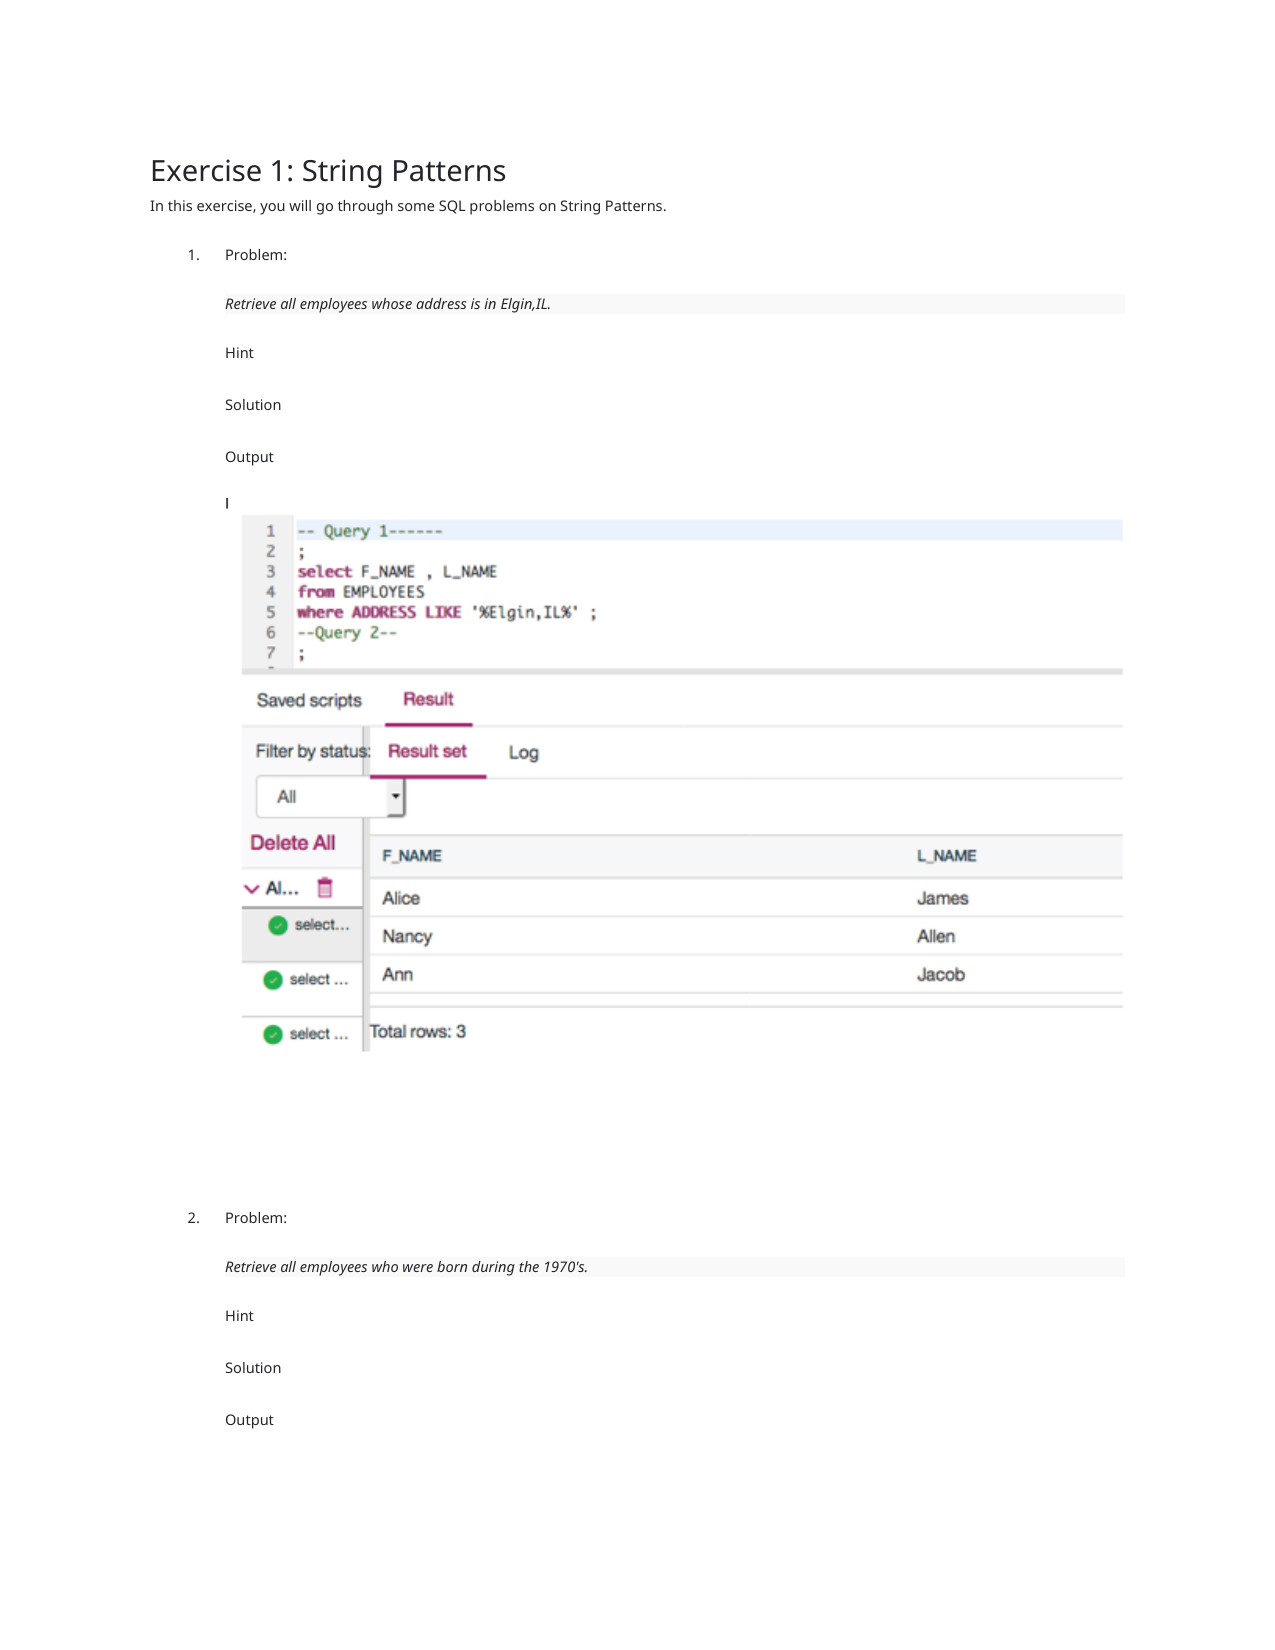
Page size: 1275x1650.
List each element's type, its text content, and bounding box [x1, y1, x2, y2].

subtitle Exercise 1: String Patterns [150, 150, 1125, 190]
text In this exercise, you will go through some SQL problems on String Patterns. [150, 196, 1125, 216]
text Retrieve all employees whose address is in Elgin,IL. [225, 294, 1125, 314]
text Retrieve all employees who were born during the 1970's. [225, 1257, 1125, 1277]
text Solution [225, 1358, 1125, 1378]
text Output [225, 447, 1125, 467]
text Solution [225, 395, 1125, 415]
list Problem: [187, 1208, 1125, 1228]
picture [225, 498, 1242, 1102]
text Output [225, 1410, 1125, 1430]
text Hint [225, 343, 1125, 363]
text Hint [225, 1306, 1125, 1326]
list Problem: [187, 245, 1125, 264]
